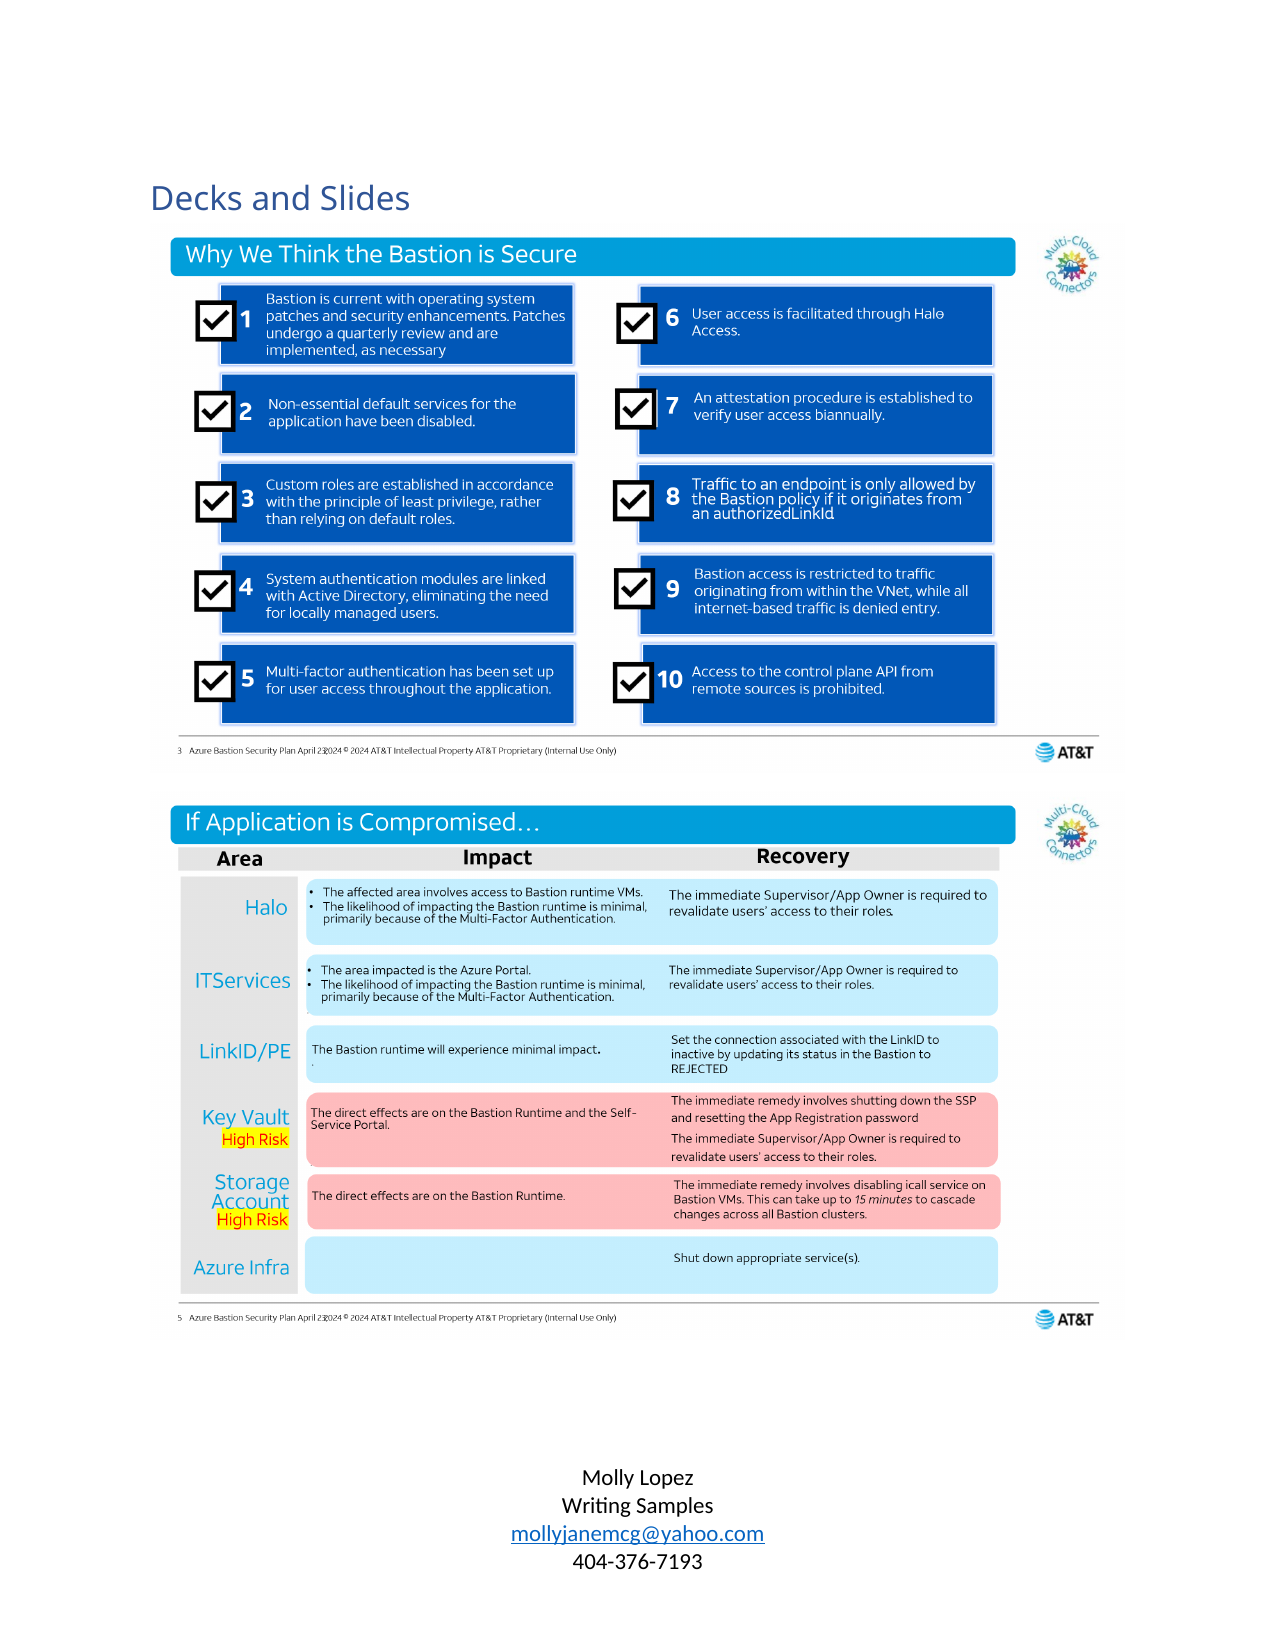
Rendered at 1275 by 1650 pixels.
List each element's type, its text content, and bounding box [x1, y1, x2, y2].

picture [150, 223, 1125, 773]
picture [150, 791, 1125, 1340]
subtitle Decks and Slides [150, 175, 1125, 220]
